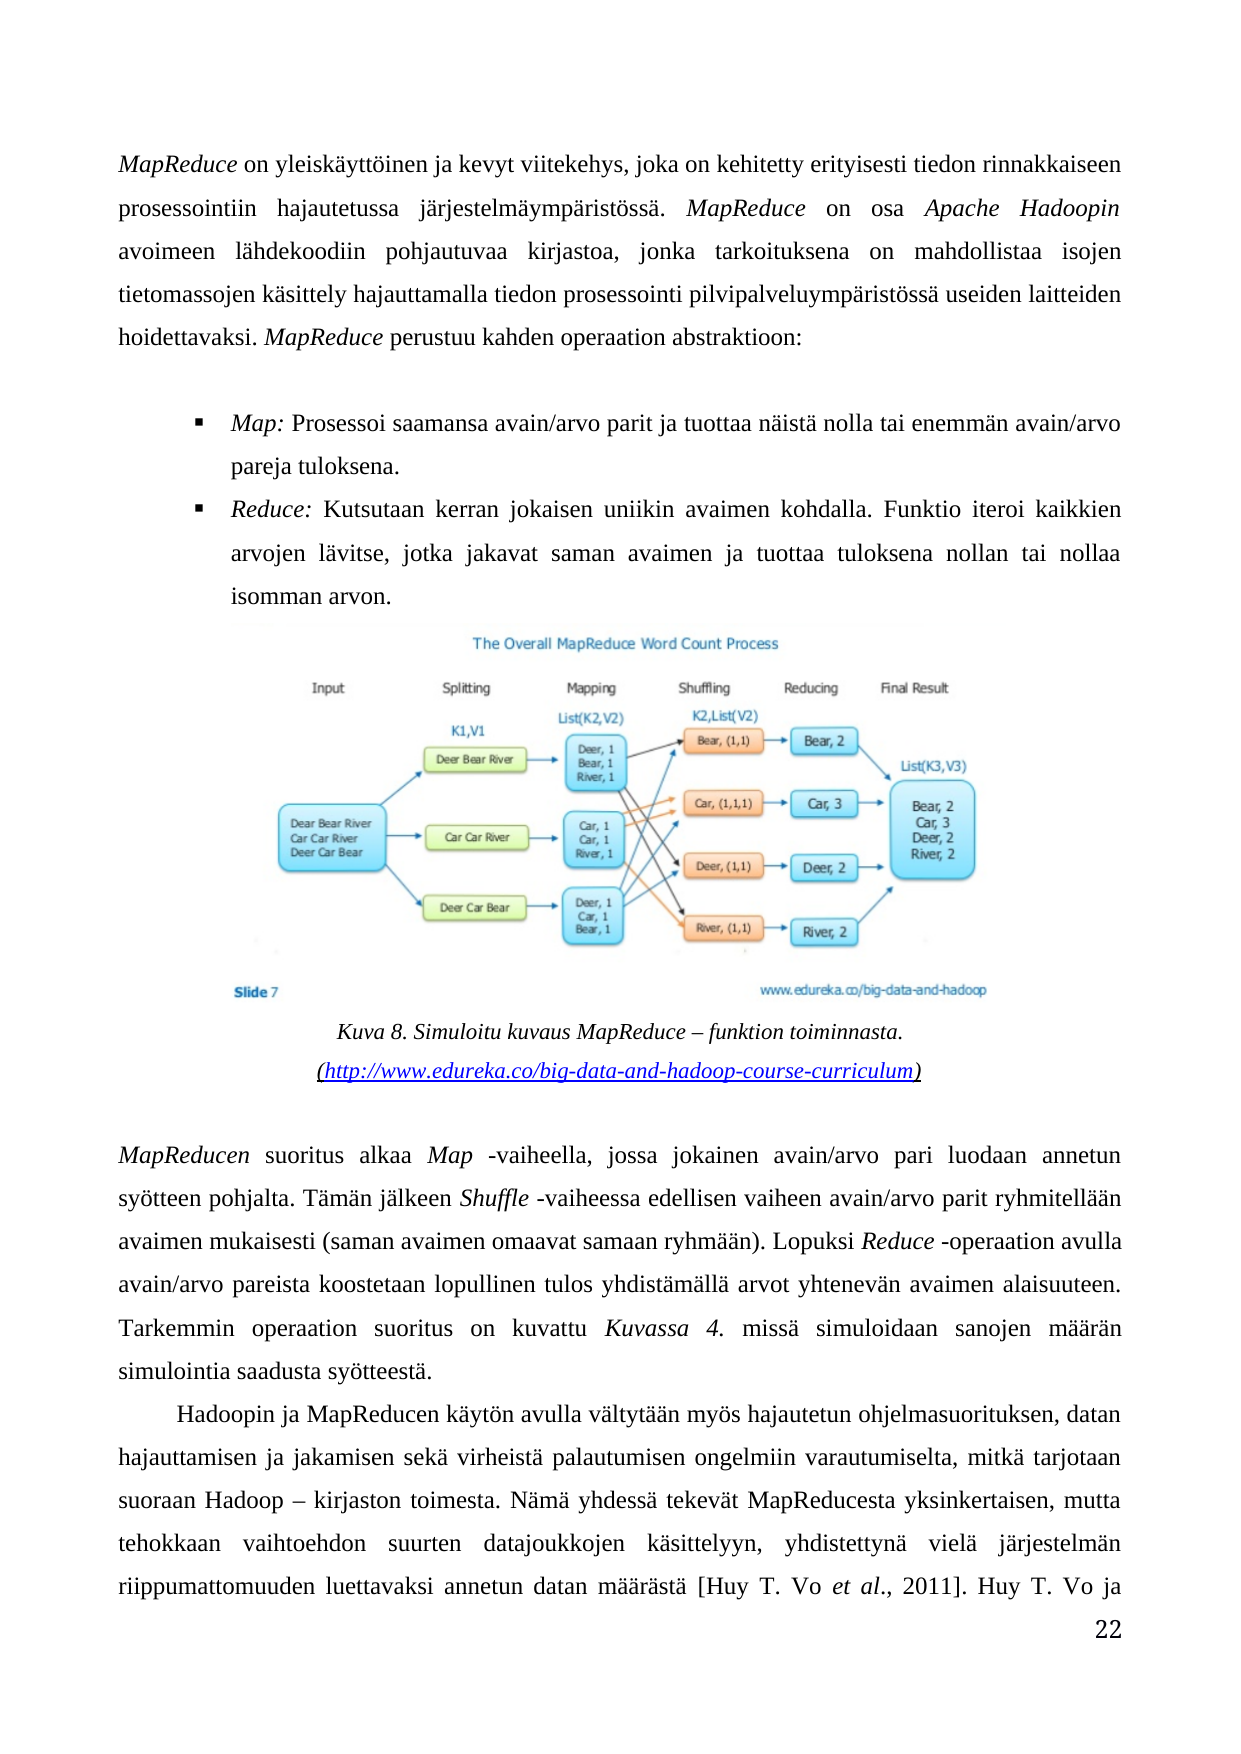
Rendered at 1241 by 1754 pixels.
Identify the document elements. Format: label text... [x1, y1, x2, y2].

list Reduce: Kutsutaan kerran jokaisen uniikin avaimen kohdalla. Funktio iteroi kaikkien arvojen lävitse, jotka jakavat saman avaimen ja tuottaa tuloksena nollan tai nollaa isomman arvon. [193, 494, 1122, 609]
picture [230, 623, 1010, 1004]
text MapReduce on yleiskäyttöinen ja kevyt viitekehys, joka on kehitetty erityisesti tiedon rinnakkaiseen prosessointiin hajautetussa järjestelmäympäristössä. MapReduce on osa Apache Hadoopin avoimeen lähdekoodiin pohjautuvaa kirjastoa, jonka tarkoituksena on mahdollistaa isojen tietomassojen käsittely hajauttamalla tiedon prosessointi pilvipalveluympäristössä useiden laitteiden hoidettavaksi. MapReduce perustuu kahden operaation abstraktioon: [118, 149, 1122, 351]
text MapReducen suoritus alkaa Map -vaiheella, jossa jokainen avain/arvo pari luodaan annetun syötteen pohjalta. Tämän jälkeen Shuffle -vaiheessa edellisen vaiheen avain/arvo parit ryhmitellään avaimen mukaisesti (saman avaimen omaavat samaan ryhmään). Lopuksi Reduce -operaation avulla avain/arvo pareista koostetaan lopullinen tulos yhdistämällä arvot yhtenevän avaimen alaisuuteen. Tarkemmin operaation suoritus on kuvattu Kuvassa 4. missä simuloidaan sanojen määrän simulointia saadusta syötteestä. [118, 1140, 1122, 1384]
list Map: Prosessoi saamansa avain/arvo parit ja tuottaa näistä nolla tai enemmän avain/arvo pareja tuloksena. [193, 408, 1122, 480]
text Kuva 8. Simuloitu kuvaus MapReduce – funktion toiminnasta. [118, 1018, 1122, 1044]
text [118, 1399, 1122, 1600]
text (http://www.edureka.co/big-data-and-hadoop-course-curriculum) [118, 1058, 1122, 1084]
